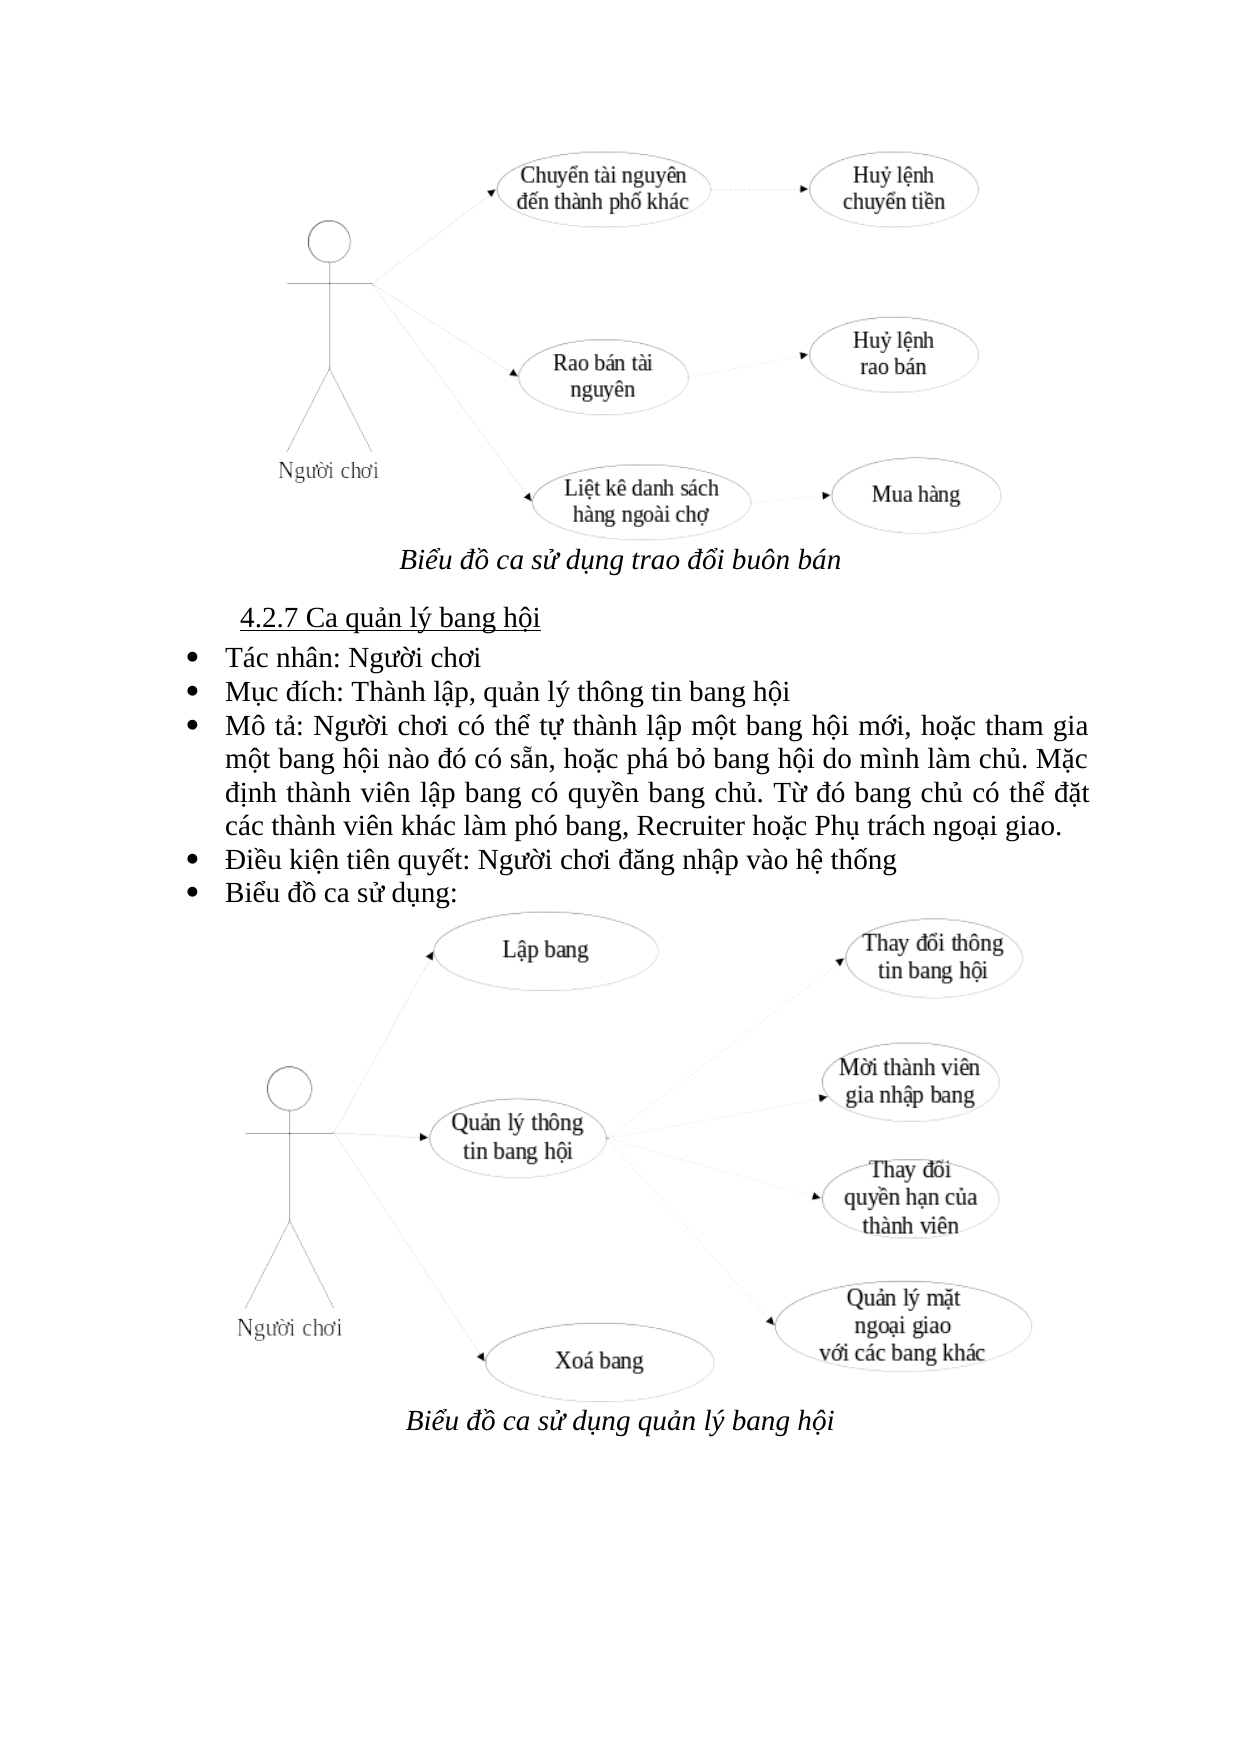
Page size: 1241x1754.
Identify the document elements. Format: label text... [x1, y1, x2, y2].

text Biểu đồ ca sử dụng quản lý bang hội [150, 1403, 1090, 1437]
list Biểu đồ ca sử dụng: [187, 876, 1090, 909]
text Biểu đồ ca sử dụng trao đổi buôn bán [150, 542, 1090, 576]
list Mục đích: Thành lập, quản lý thông tin bang hội [187, 674, 1090, 708]
list Mô tả: Người chơi có thể tự thành lập một bang hội mới, hoặc tham gia một bang hội nào đó có sẵn, hoặc phá bỏ bang hội do mình làm chủ. Mặc định thành viên lập bang có quyền bang chủ. Từ đó bang chủ có thể đặt các thành viên khác làm phó bang, Recruiter hoặc Phụ trách ngoại giao. [187, 708, 1090, 842]
list Điều kiện tiên quyết: Người chơi đăng nhập vào hệ thống [187, 842, 1090, 876]
subtitle 4.2.7 Ca quản lý bang hội [240, 601, 1090, 634]
list Tác nhân: Người chơi [187, 640, 1090, 674]
